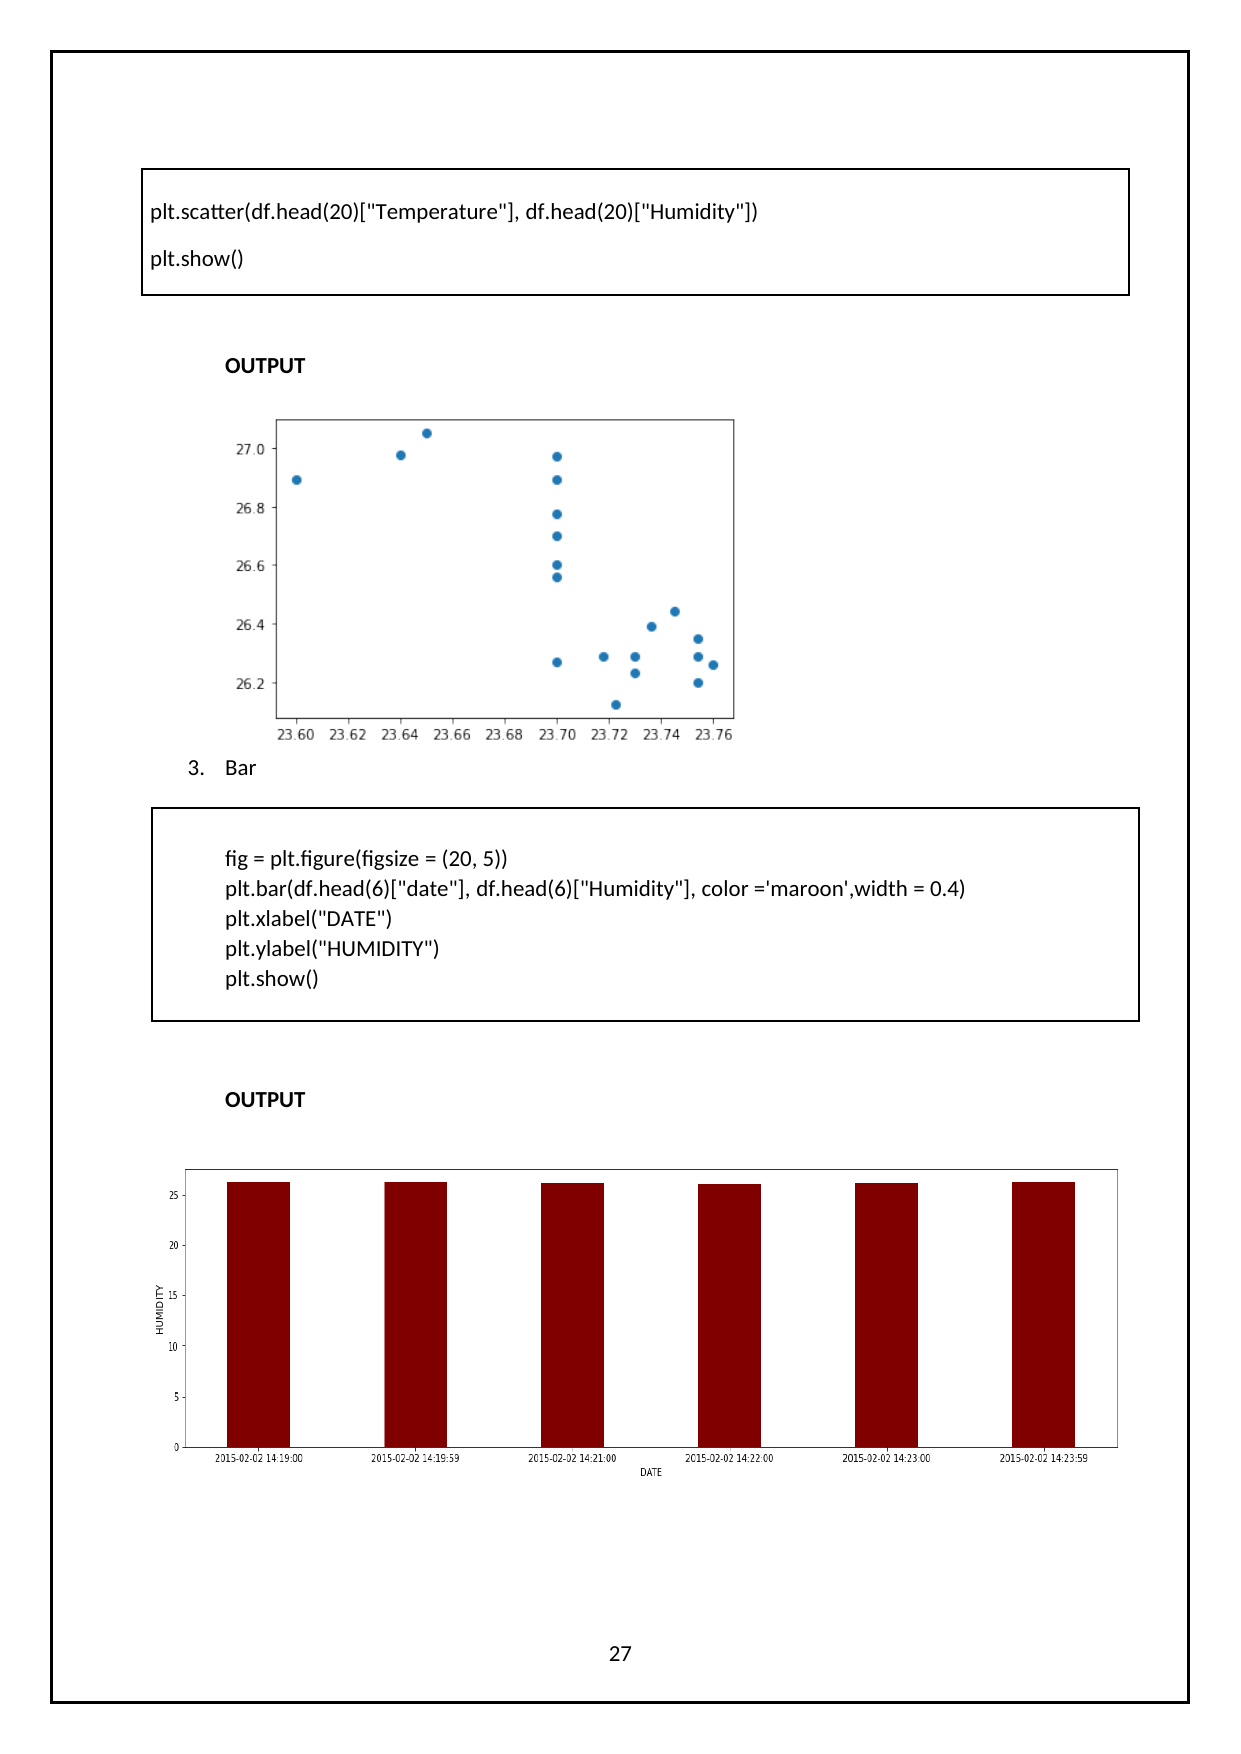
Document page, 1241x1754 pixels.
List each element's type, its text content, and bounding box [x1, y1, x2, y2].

text fig = plt.figure(figsize = (20, 5)) [225, 844, 1090, 872]
text plt.bar(df.head(6)["date"], df.head(6)["Humidity"], color ='maroon',width = 0.4) [225, 874, 1090, 902]
text OUTPUT [225, 1085, 1090, 1113]
list Bar [187, 753, 1090, 781]
text plt.show() [150, 244, 1090, 272]
picture [225, 411, 743, 751]
picture [150, 1162, 1123, 1486]
text plt.ylabel("HUMIDITY") [225, 934, 1090, 962]
text plt.xlabel("DATE") [225, 904, 1090, 932]
text plt.show() [225, 964, 1090, 993]
text plt.scatter(df.head(20)["Temperature"], df.head(20)["Humidity"]) [150, 197, 1090, 225]
text OUTPUT [225, 351, 1090, 379]
